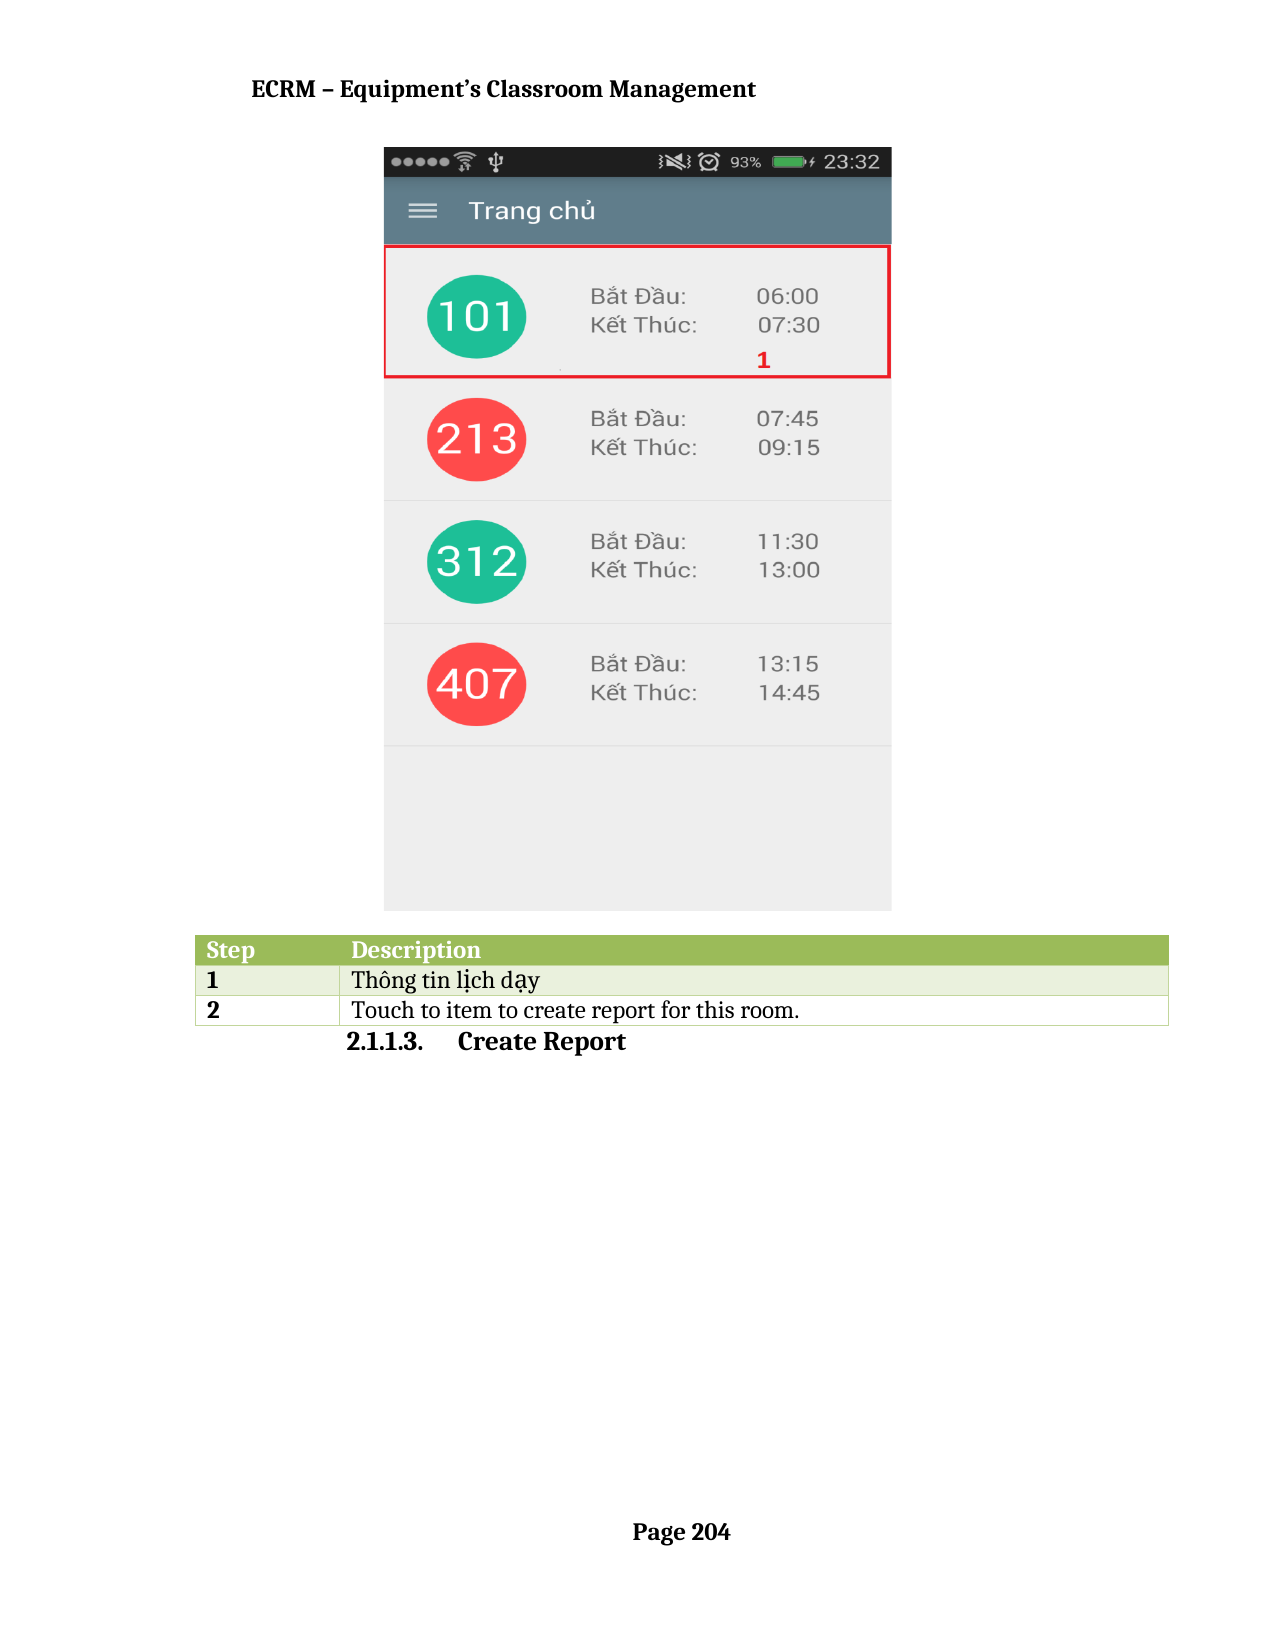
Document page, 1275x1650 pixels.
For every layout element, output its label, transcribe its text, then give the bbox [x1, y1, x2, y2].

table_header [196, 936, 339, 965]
picture [383, 147, 892, 911]
list Create Report [346, 1026, 1157, 1057]
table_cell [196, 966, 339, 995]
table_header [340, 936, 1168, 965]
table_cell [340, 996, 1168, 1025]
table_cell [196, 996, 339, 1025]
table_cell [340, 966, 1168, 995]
